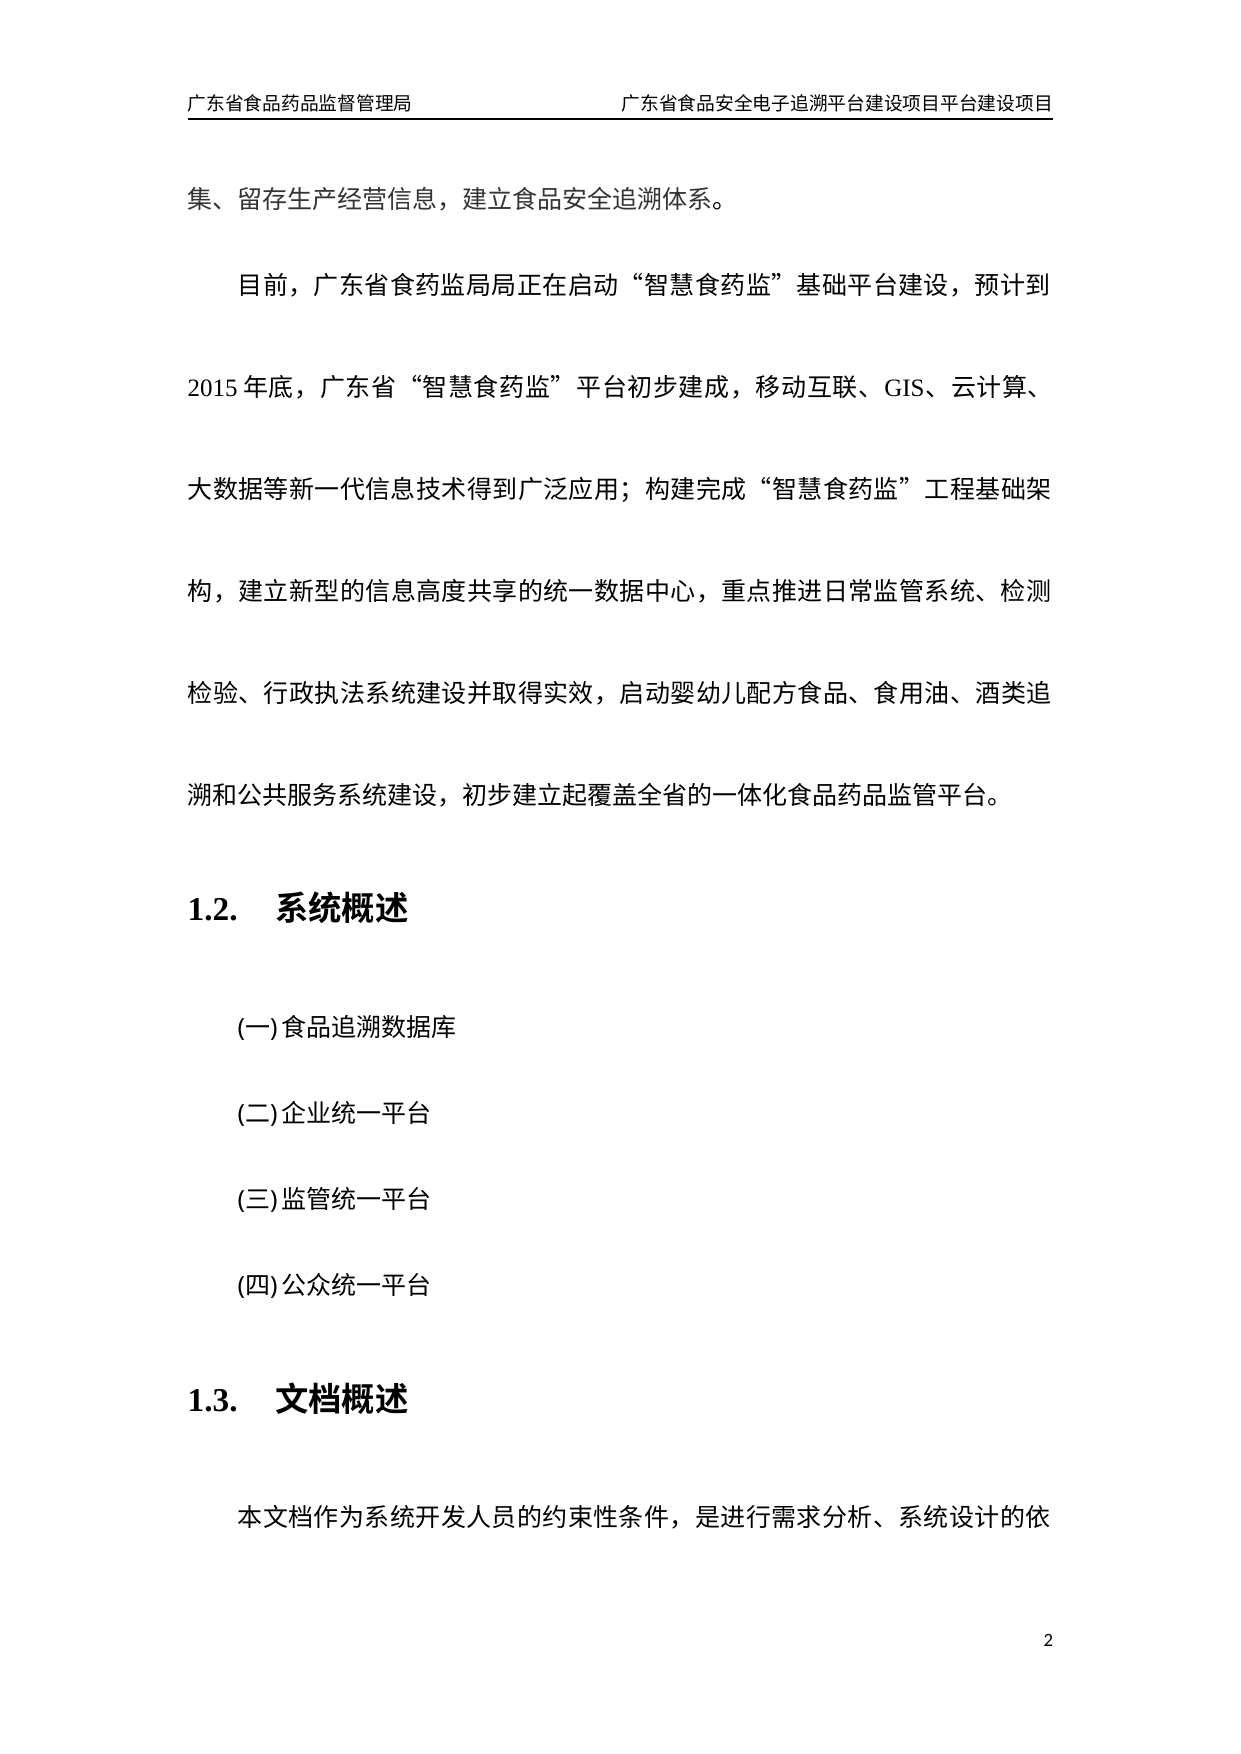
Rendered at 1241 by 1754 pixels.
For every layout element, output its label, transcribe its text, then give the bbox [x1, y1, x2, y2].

list 食品追溯数据库 [237, 991, 1053, 1059]
list 公众统一平台 [237, 1249, 1053, 1317]
list 监管统一平台 [237, 1163, 1053, 1231]
subtitle 文档概述 [187, 1363, 1053, 1431]
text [187, 1482, 1053, 1550]
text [187, 164, 1053, 232]
subtitle 系统概述 [187, 872, 1053, 940]
text 目前，广东省食药监局局正在启动“智慧食药监”基础平台建设，预计到2015年底，广东省“智慧食药监”平台初步建成，移动互联、GIS、云计算、大数据等新一代信息技术得到广泛应用；构建完成“智慧食药监”工程基础架构，建立新型的信息高度共享的统一数据中心，重点推进日常监管系统、检测检验、行政执法系统建设并取得实效，启动婴幼儿配方食品、食用油、酒类追溯和公共服务系统建设，初步建立起覆盖全省的一体化食品药品监管平台。 [187, 250, 1053, 827]
list 企业统一平台 [237, 1077, 1053, 1145]
